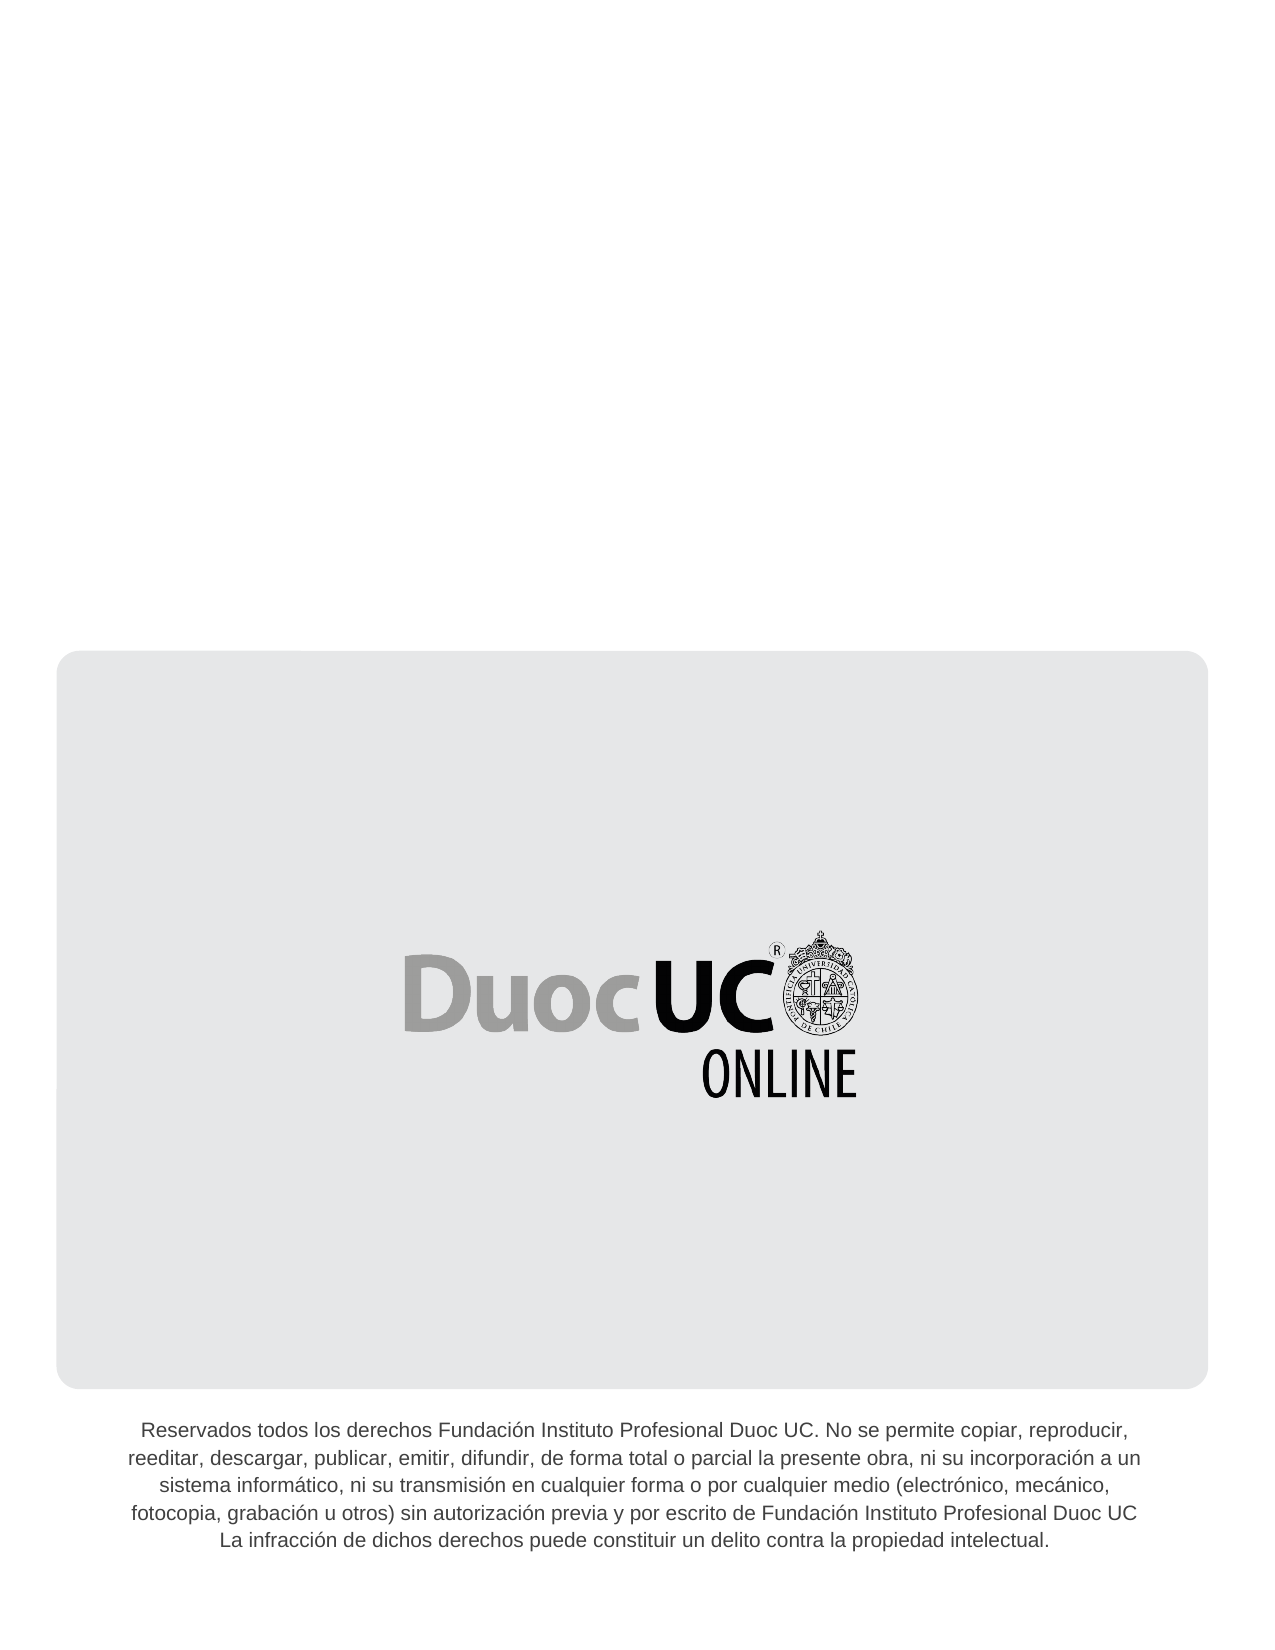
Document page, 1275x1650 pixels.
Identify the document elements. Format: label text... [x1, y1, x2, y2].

picture [387, 920, 879, 1115]
text Reservados todos los derechos Fundación Instituto Profesional Duoc UC. No se permite copiar, reproducir, reeditar, descargar, publicar, emitir, difundir, de forma total o parcial la presente obra, ni su incorporación a un sistema informático, ni su transmisión en cualquier forma o por cualquier medio (electrónico, mecánico, fotocopia, grabación u otros) sin autorización previa y por escrito de Fundación Instituto Profesional Duoc UC La infracción de dichos derechos puede constituir un delito contra la propiedad intelectual. [118, 1418, 1152, 1552]
